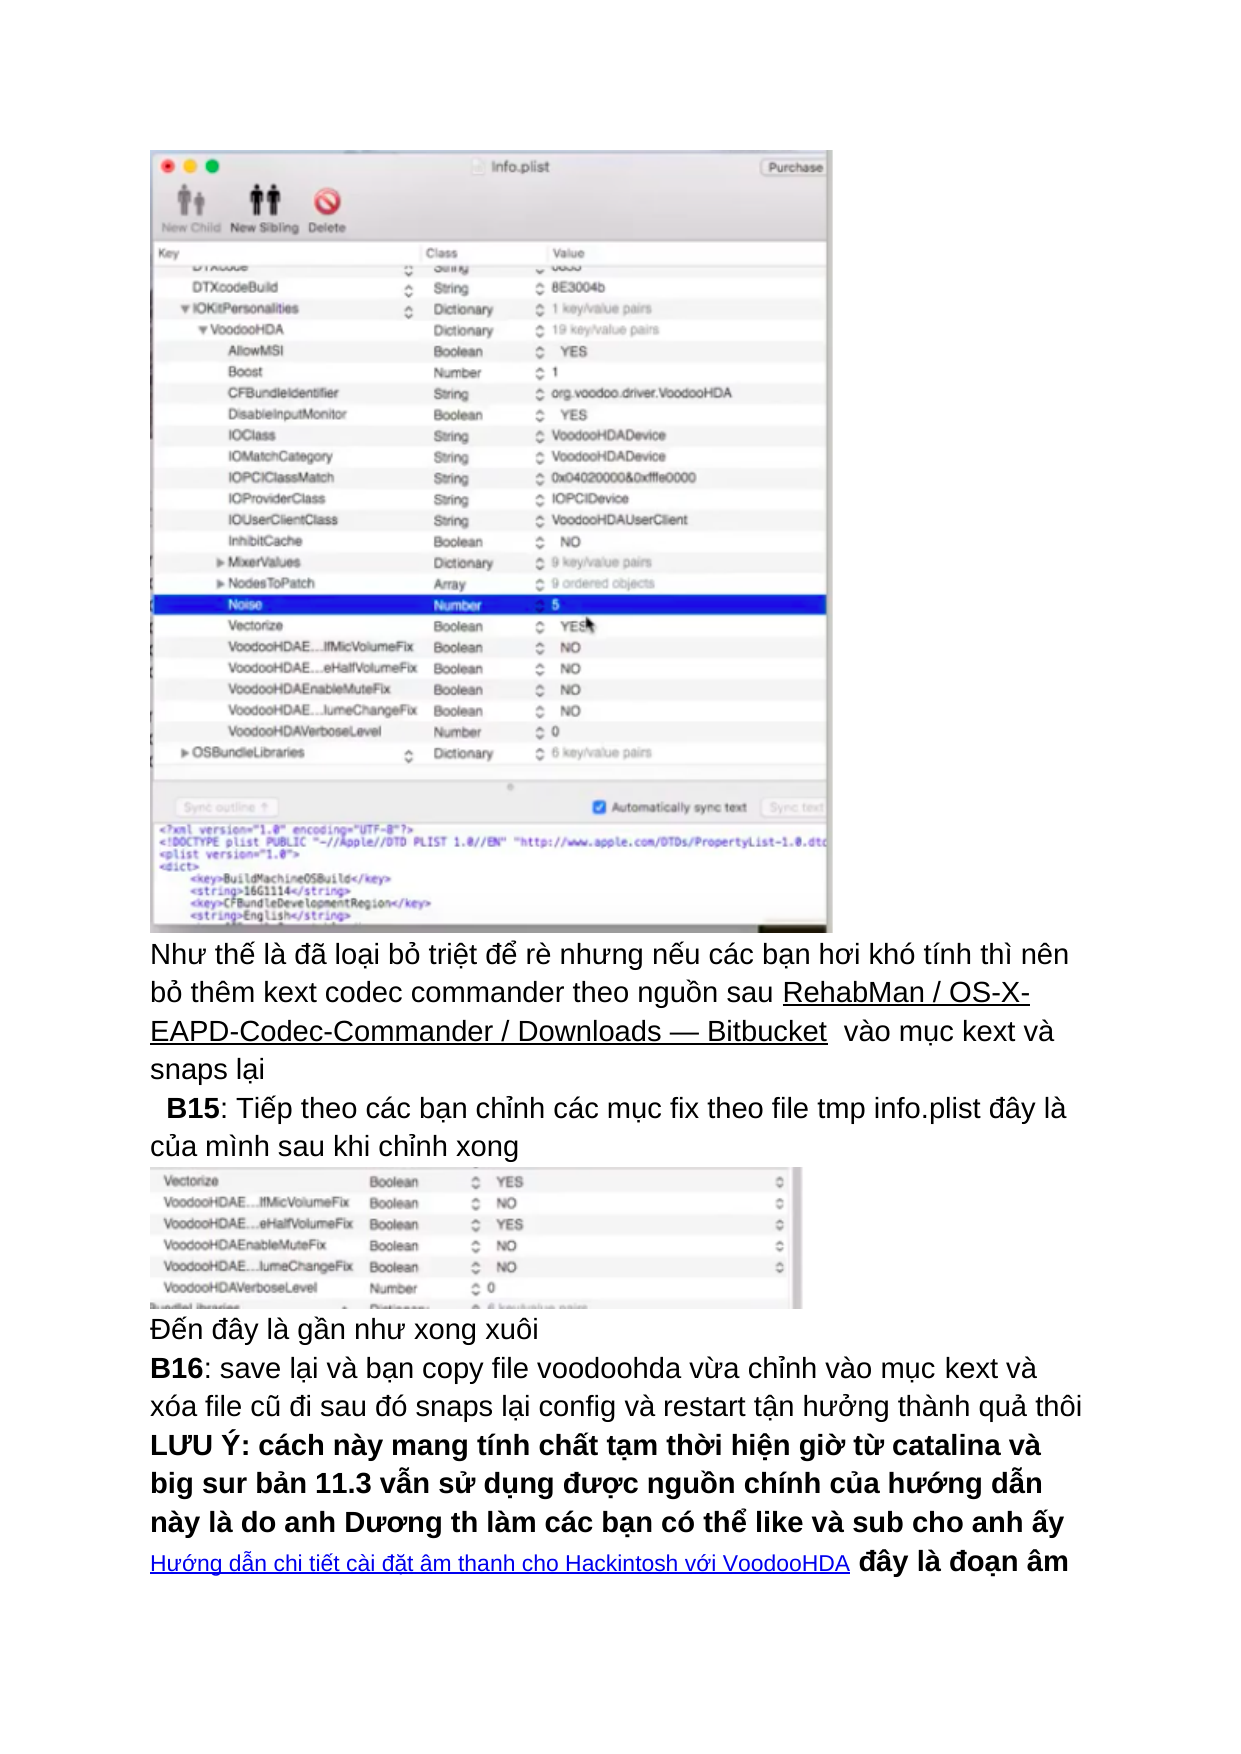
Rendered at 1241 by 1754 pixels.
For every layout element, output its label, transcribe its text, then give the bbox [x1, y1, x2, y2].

text Đến đây là gần như xong xuôi [150, 1312, 1090, 1346]
picture [150, 150, 833, 933]
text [150, 1428, 1090, 1577]
text Như thế là đã loại bỏ triệt để rè nhưng nếu các bạn hơi khó tính thì nên bỏ thêm kext codec commander theo nguồn sau RehabMan / OS-X-EAPD-Codec-Commander / Downloads — Bitbucket vào mục kext và snaps lại [150, 937, 1090, 1086]
text B15: Tiếp theo các bạn chỉnh các mục fix theo file tmp info.plist đây là của mình sau khi chỉnh xong [150, 1091, 1090, 1163]
picture [150, 1167, 804, 1309]
text B16: save lại và bạn copy file voodoohda vừa chỉnh vào mục kext và xóa file cũ đi sau đó snaps lại config và restart tận hưởng thành quả thôi [150, 1351, 1090, 1423]
